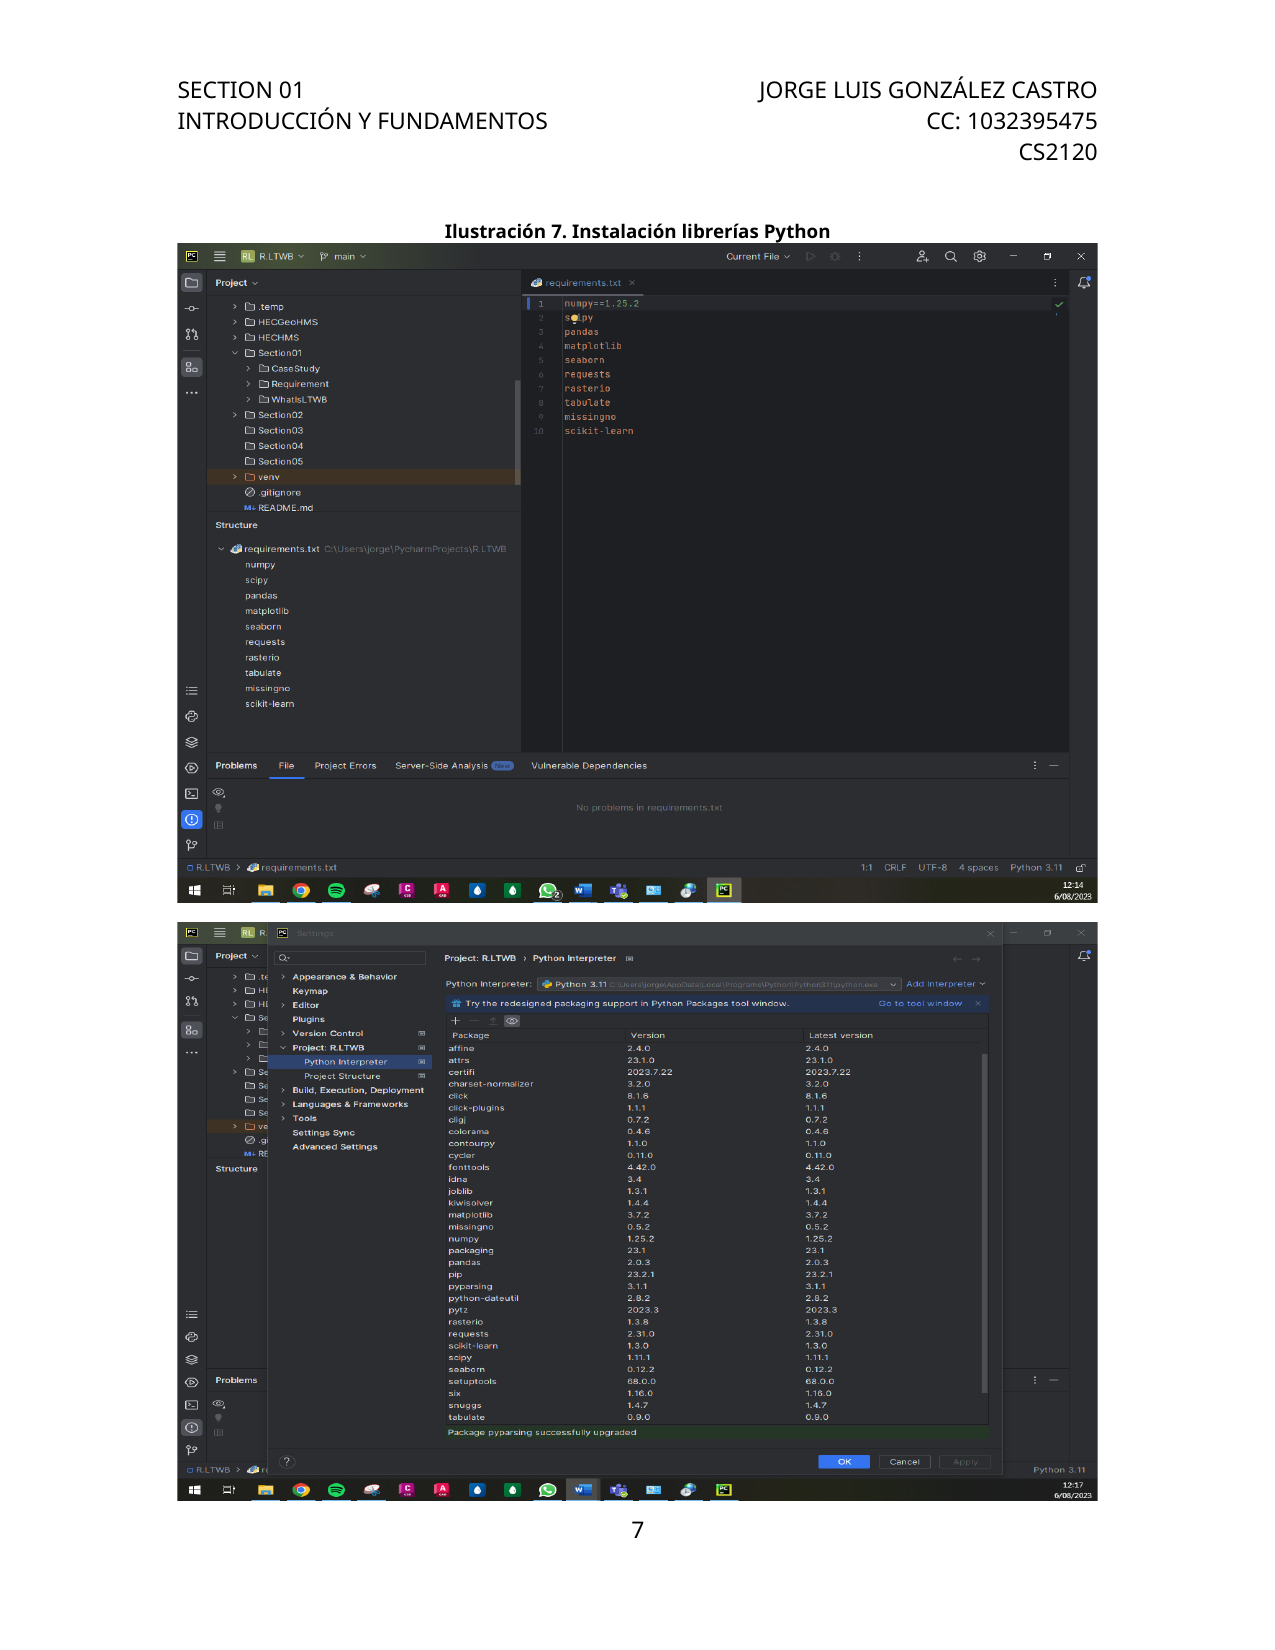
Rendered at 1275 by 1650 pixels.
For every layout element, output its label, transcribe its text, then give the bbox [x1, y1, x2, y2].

picture [177, 922, 1098, 1501]
picture [177, 243, 1098, 903]
text Ilustración 7. Instalación librerías Python [177, 218, 1098, 243]
